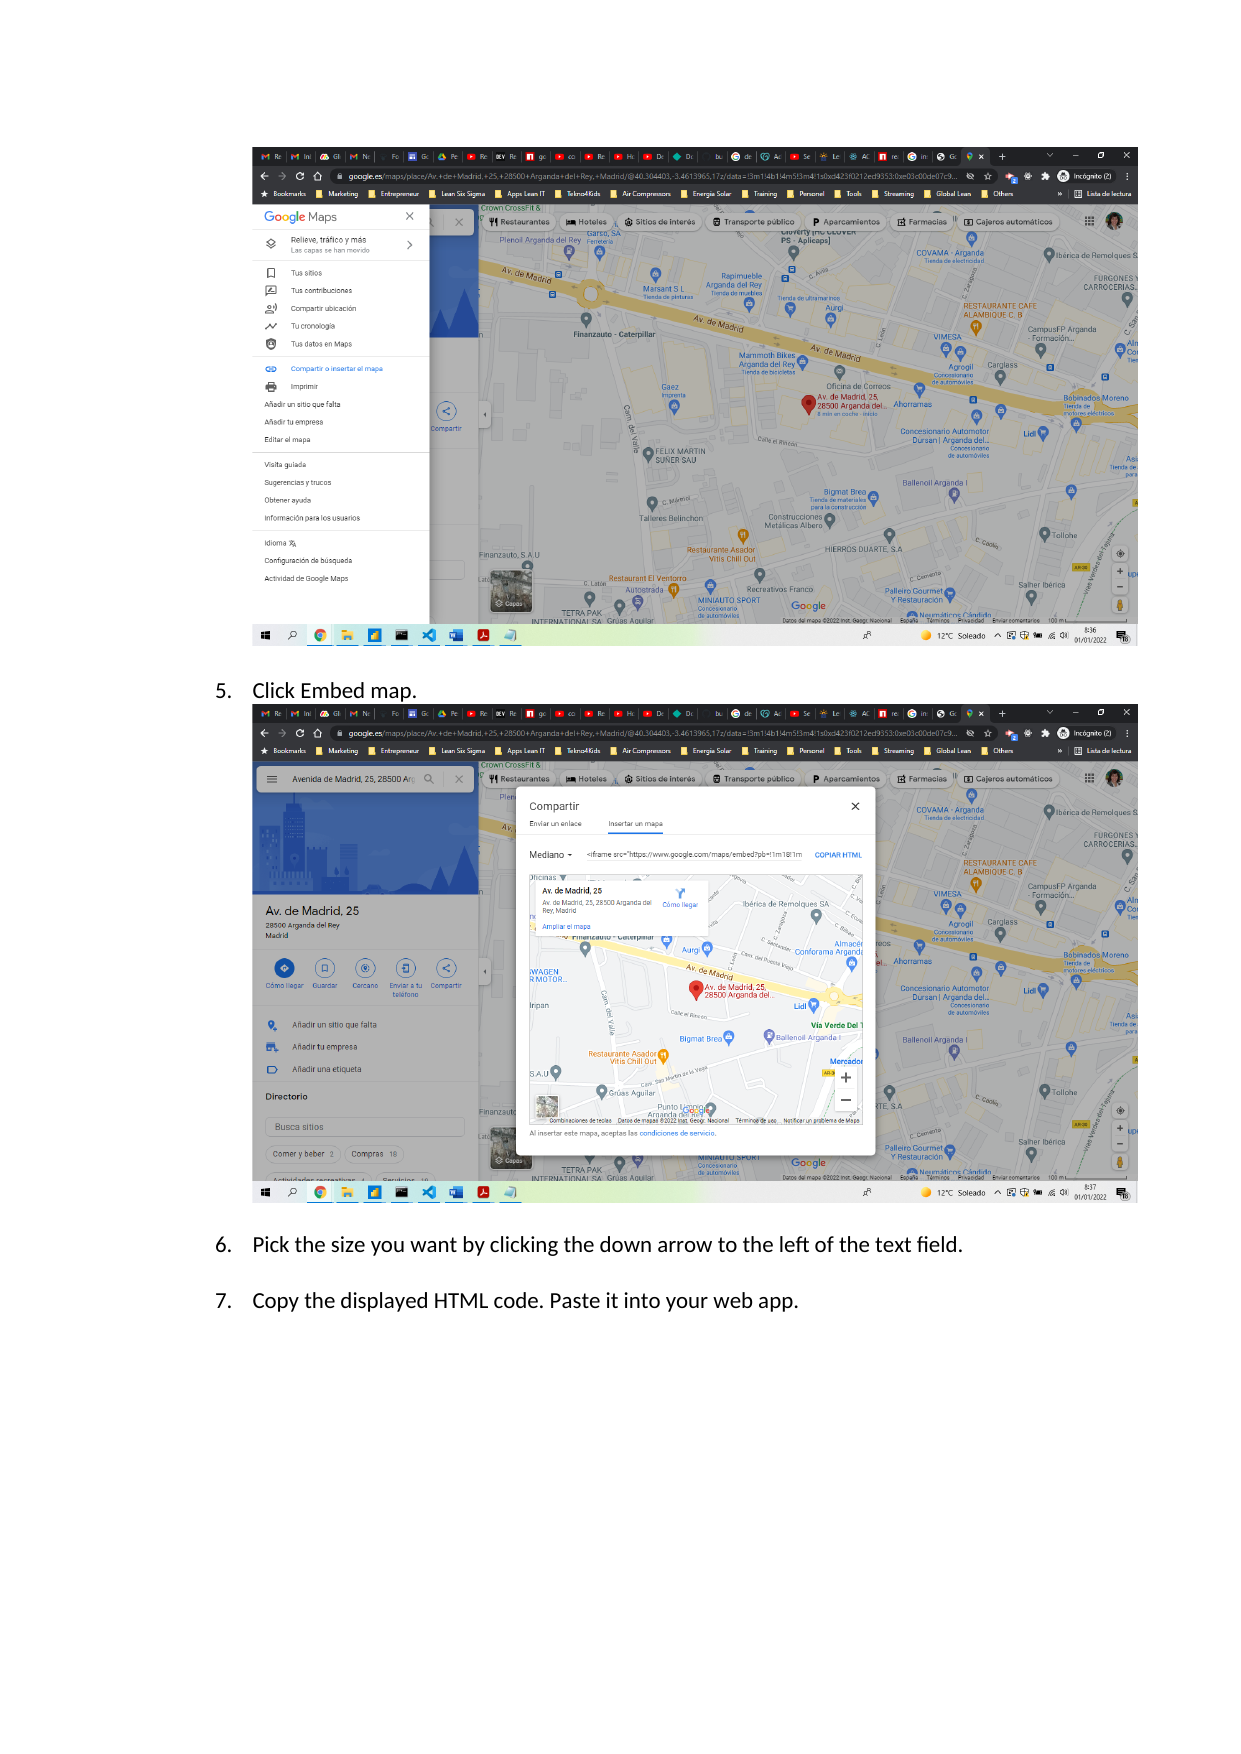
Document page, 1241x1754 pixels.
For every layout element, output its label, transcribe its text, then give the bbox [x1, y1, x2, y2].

picture [252, 147, 1138, 646]
list Copy the displayed HTML code. Paste it into your web app. [215, 1287, 1063, 1314]
list Pick the size you want by clicking the down arrow to the left of the text field. [215, 1231, 1063, 1258]
list Click Embed map. [215, 676, 1063, 704]
picture [252, 704, 1138, 1203]
